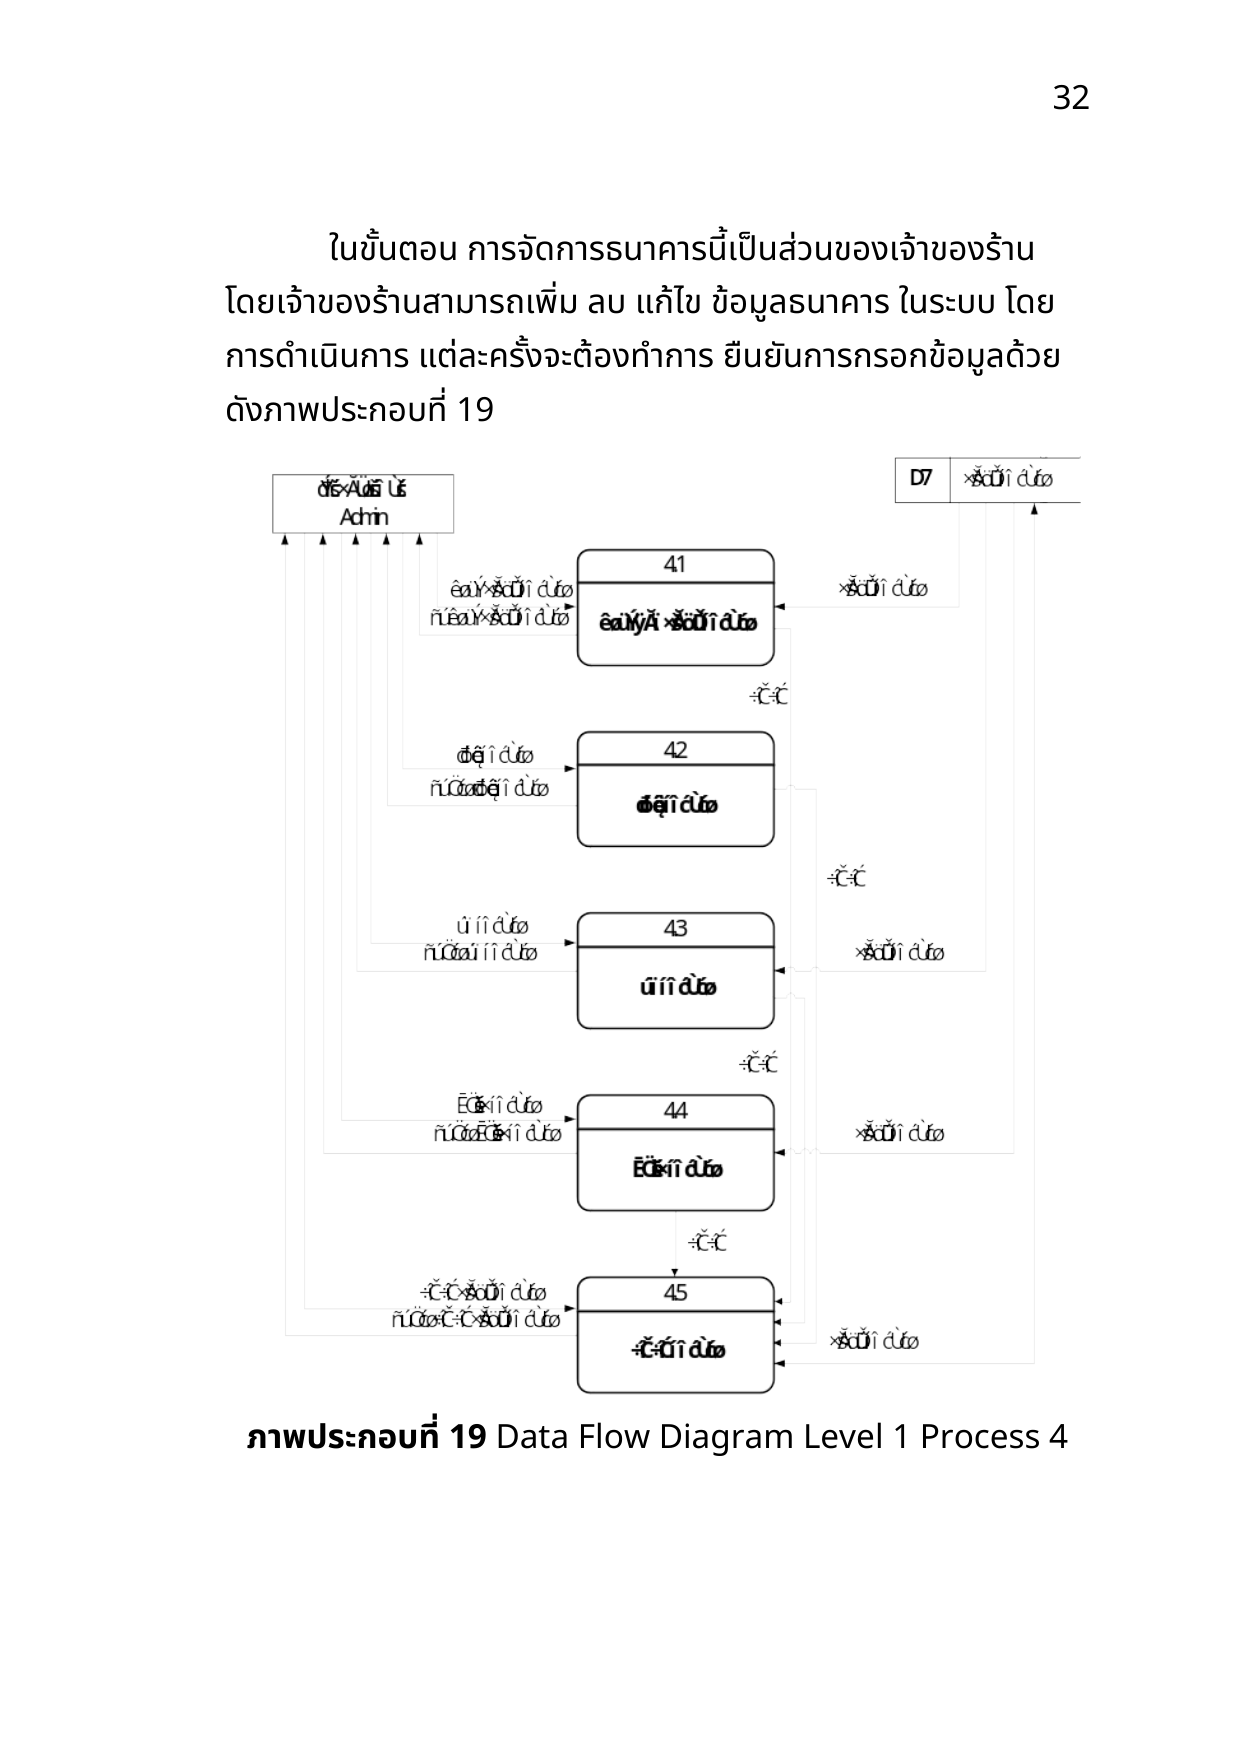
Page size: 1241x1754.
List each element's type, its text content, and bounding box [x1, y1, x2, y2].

text ในขั้นตอน การจัดการธนาคารนี้เป็นส่วนของเจ้าของร้าน โดยเจ้าของร้านสามารถเพิ่ม ลบ แก้ไข ข้อมูลธนาคาร ในระบบ โดยการดำเนินการ แต่ละครั้งจะต้องทำการ ยืนยันการกรอกข้อมูลด้วย ดังภาพประกอบที่ 19 [225, 225, 1090, 436]
text ภาพประกอบที่ 19 Data Flow Diagram Level 1 Process 4 [225, 1413, 1090, 1464]
